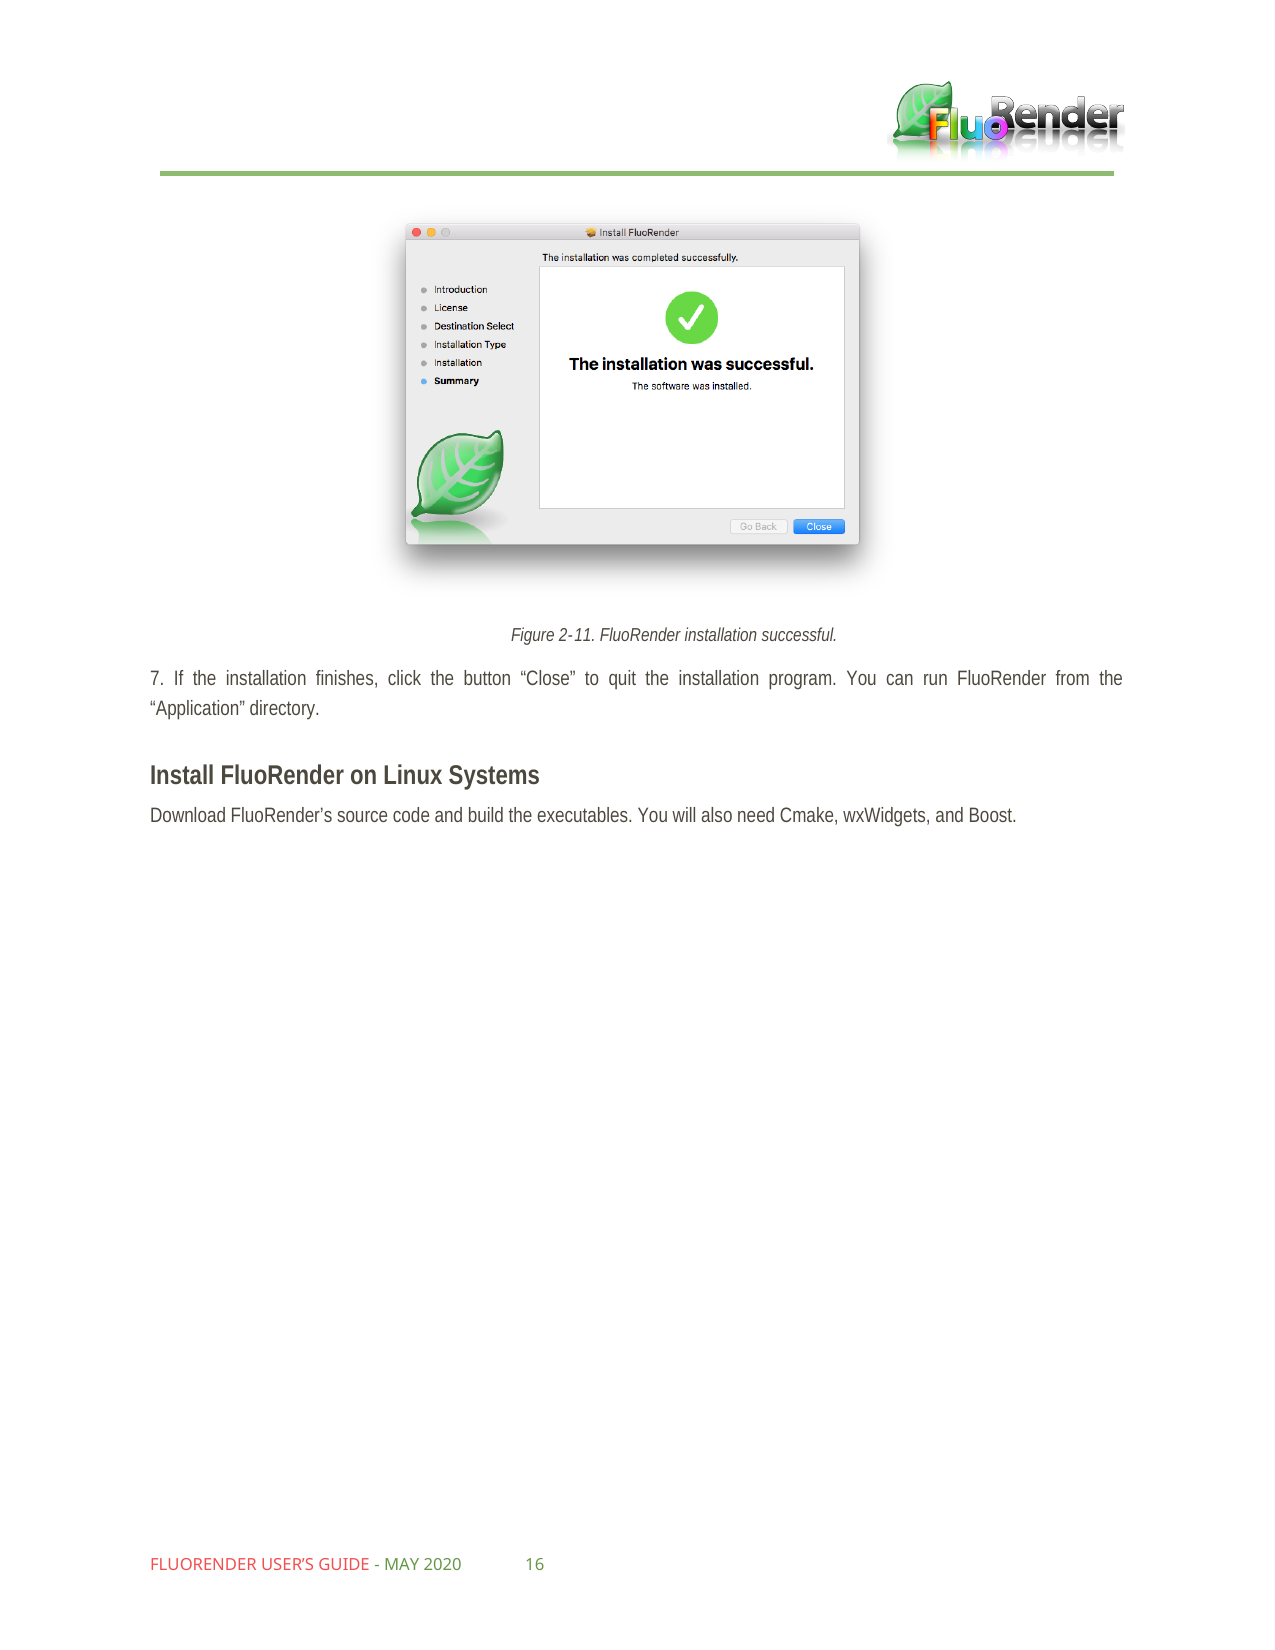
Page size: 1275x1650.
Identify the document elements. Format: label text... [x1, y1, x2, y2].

text Download FluoRender’s source code and build the executables. You will also need Cmake, wxWidgets, and Boost. [150, 803, 1125, 827]
picture [887, 75, 1125, 165]
picture [362, 188, 913, 618]
text 7. If the installation finishes, click the button “Close” to quit the installation program. You can run FluoRender from the “Application” directory. [150, 666, 1125, 720]
subtitle Install FluoRender on Linux Systems [150, 759, 1125, 790]
